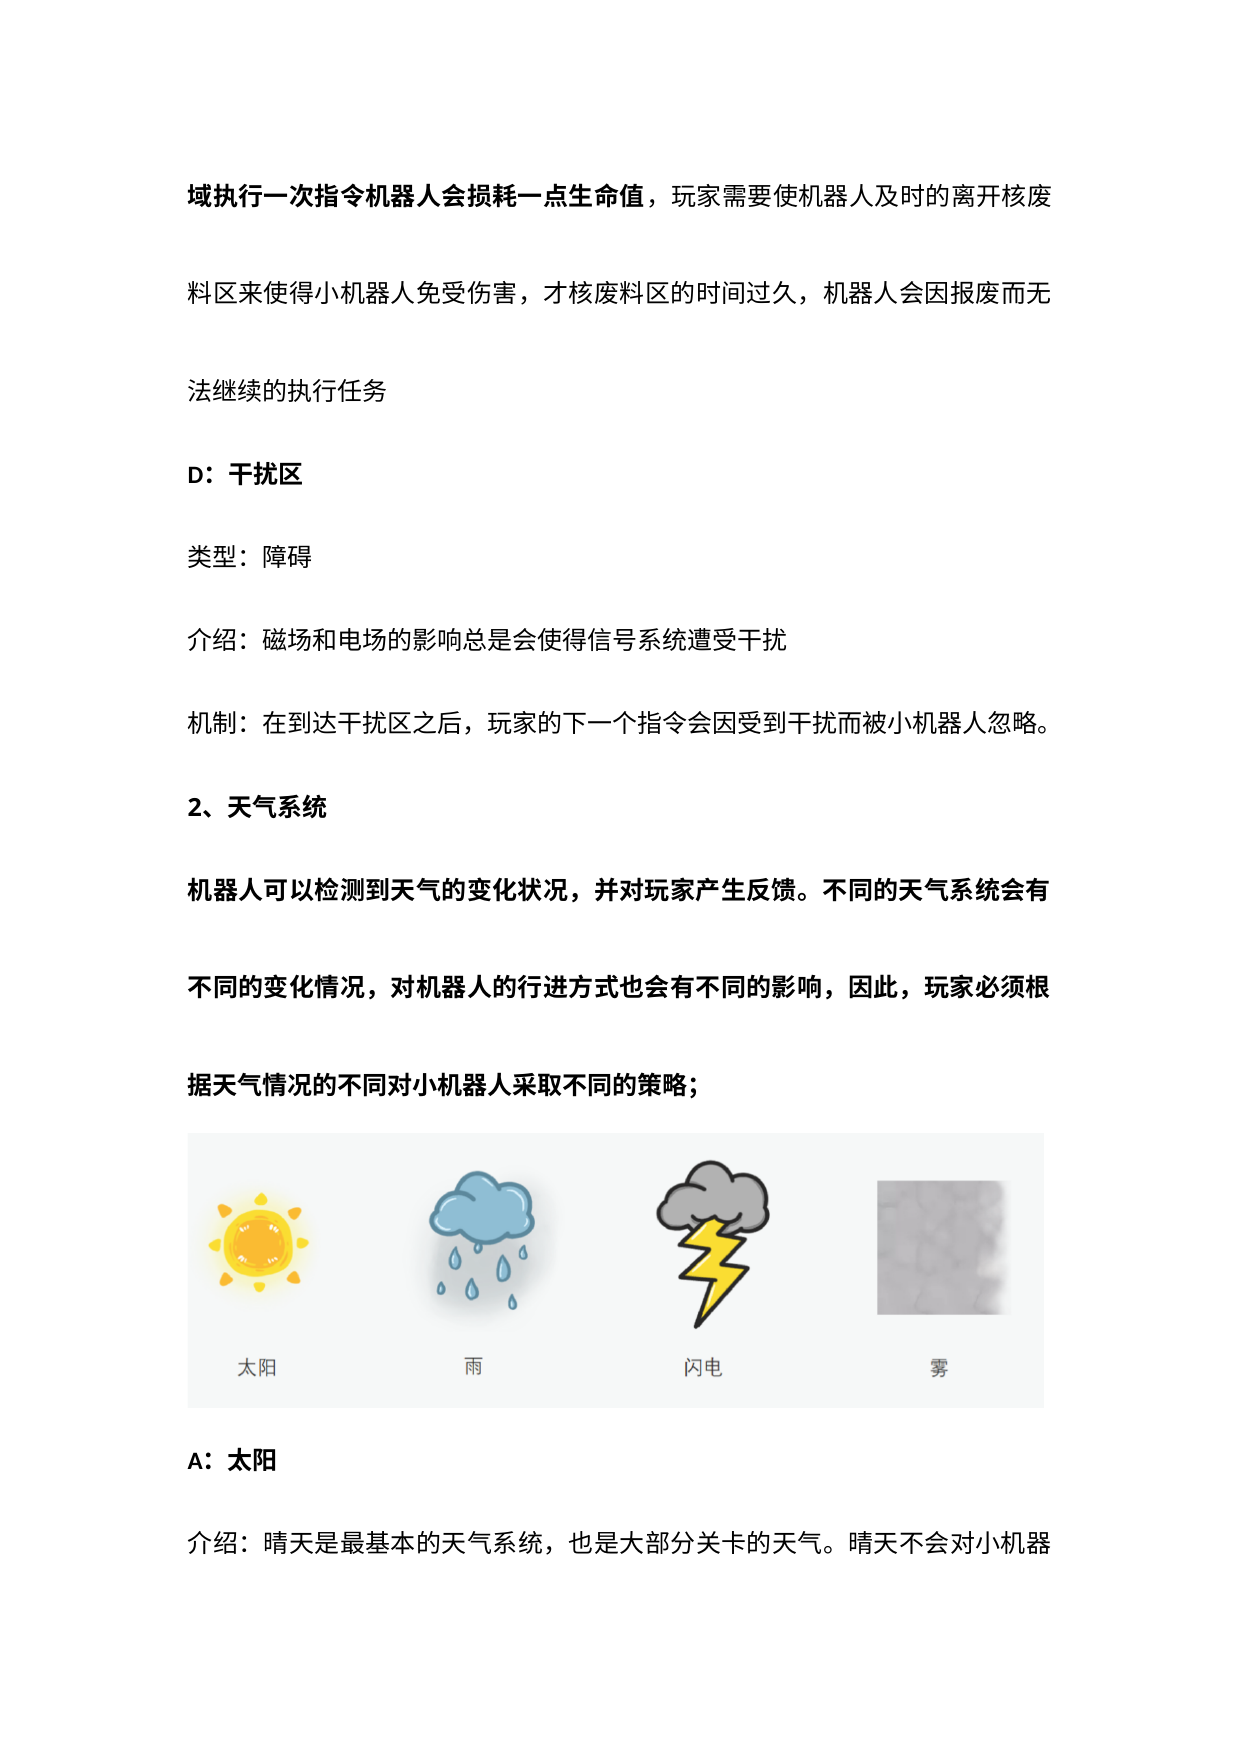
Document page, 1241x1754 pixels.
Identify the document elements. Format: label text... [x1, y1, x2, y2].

picture [187, 1133, 1044, 1408]
text 介绍：磁场和电场的影响总是会使得信号系统遭受干扰 [187, 606, 1053, 671]
text A：太阳 [187, 1426, 1053, 1491]
list 天气系统 [187, 773, 1053, 838]
text D：干扰区 [187, 440, 1053, 505]
text 机器人可以检测到天气的变化状况，并对玩家产生反馈。不同的天气系统会有不同的变化情况，对机器人的行进方式也会有不同的影响，因此，玩家必须根据天气情况的不同对小机器人采取不同的策略； [187, 856, 1053, 1116]
text 类型：障碍 [187, 523, 1053, 588]
text 机制：在到达干扰区之后，玩家的下一个指令会因受到干扰而被小机器人忽略。 [187, 689, 1053, 754]
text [187, 1509, 1053, 1574]
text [187, 162, 1053, 422]
